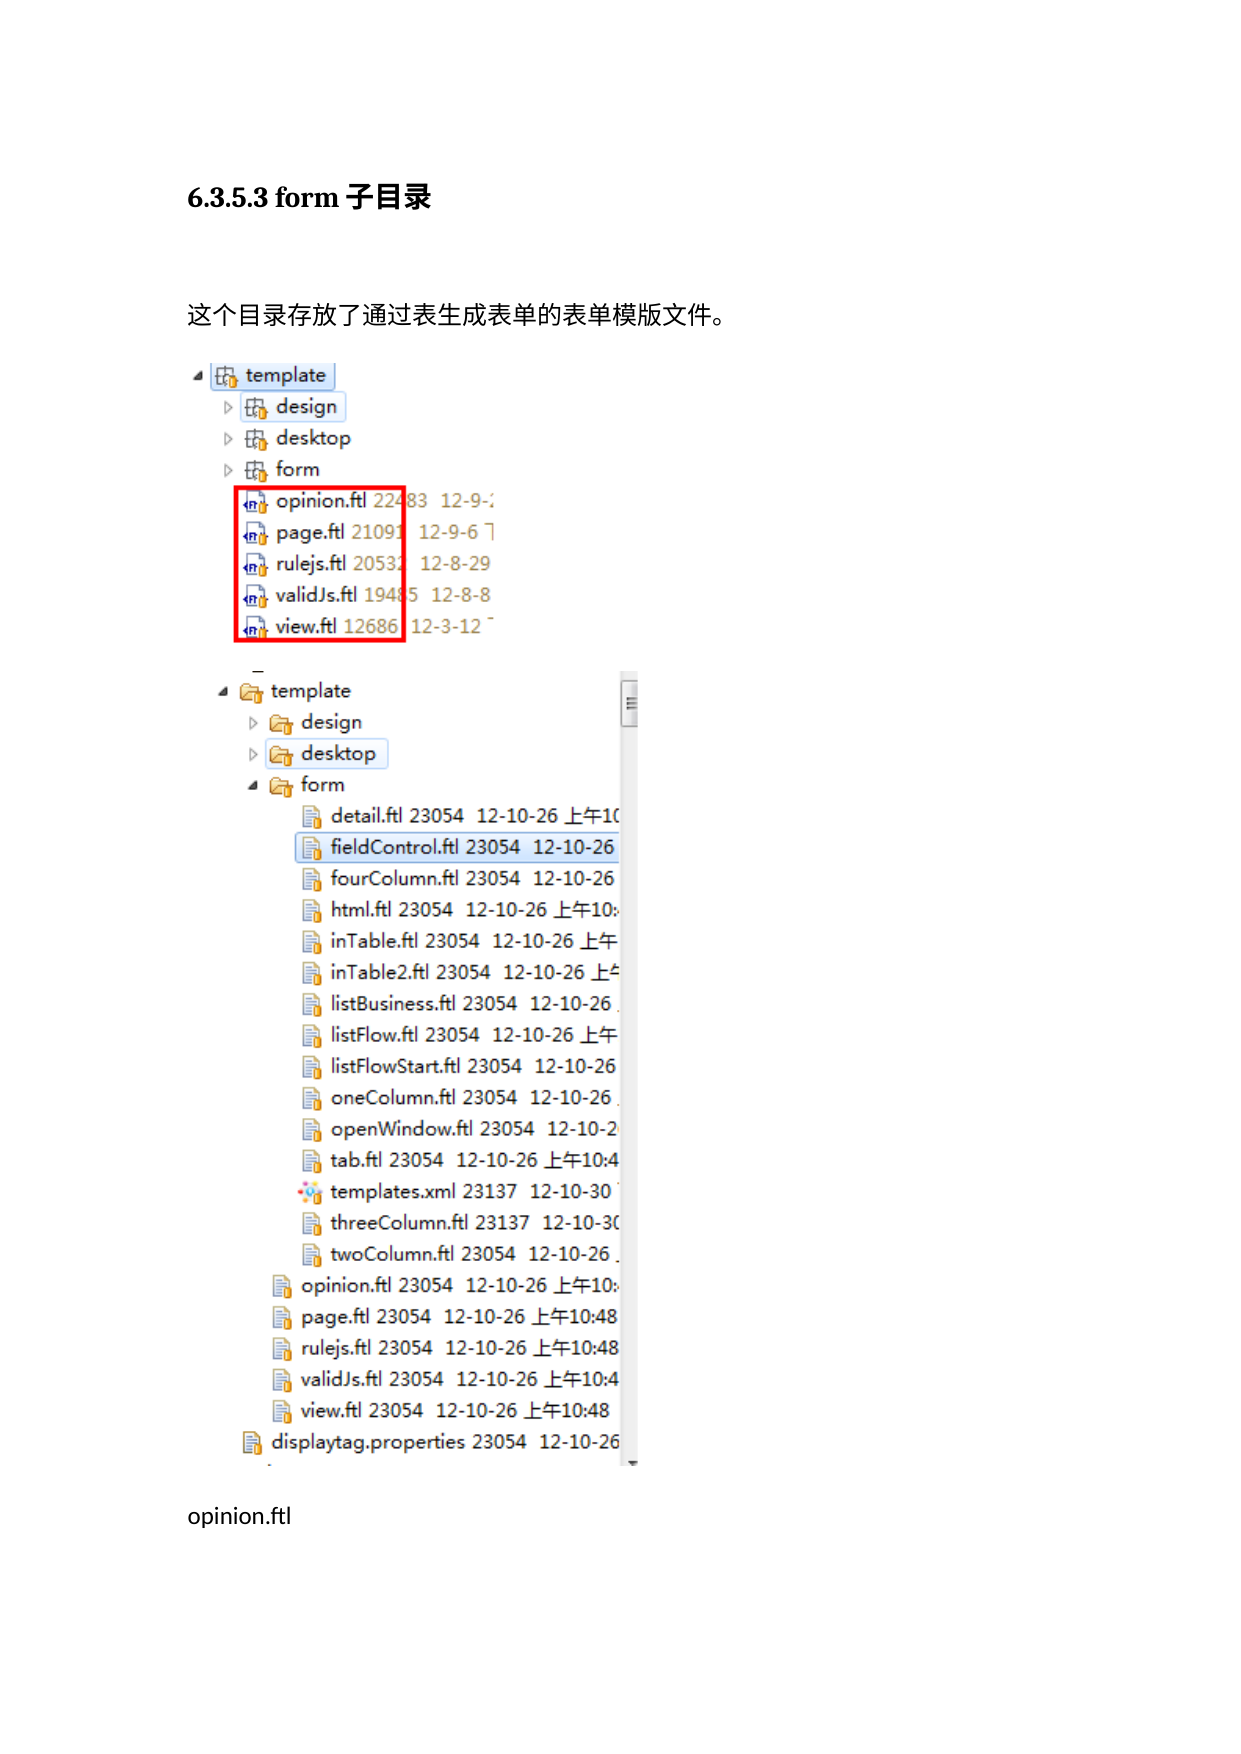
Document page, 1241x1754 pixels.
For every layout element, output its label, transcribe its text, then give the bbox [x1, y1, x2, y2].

text 这个目录存放了通过表生成表单的表单模版文件。 [187, 281, 1053, 346]
text opinion.ftl [187, 1499, 1053, 1532]
subtitle form子目录 [187, 162, 1053, 227]
picture [187, 363, 494, 646]
picture [187, 671, 638, 1466]
